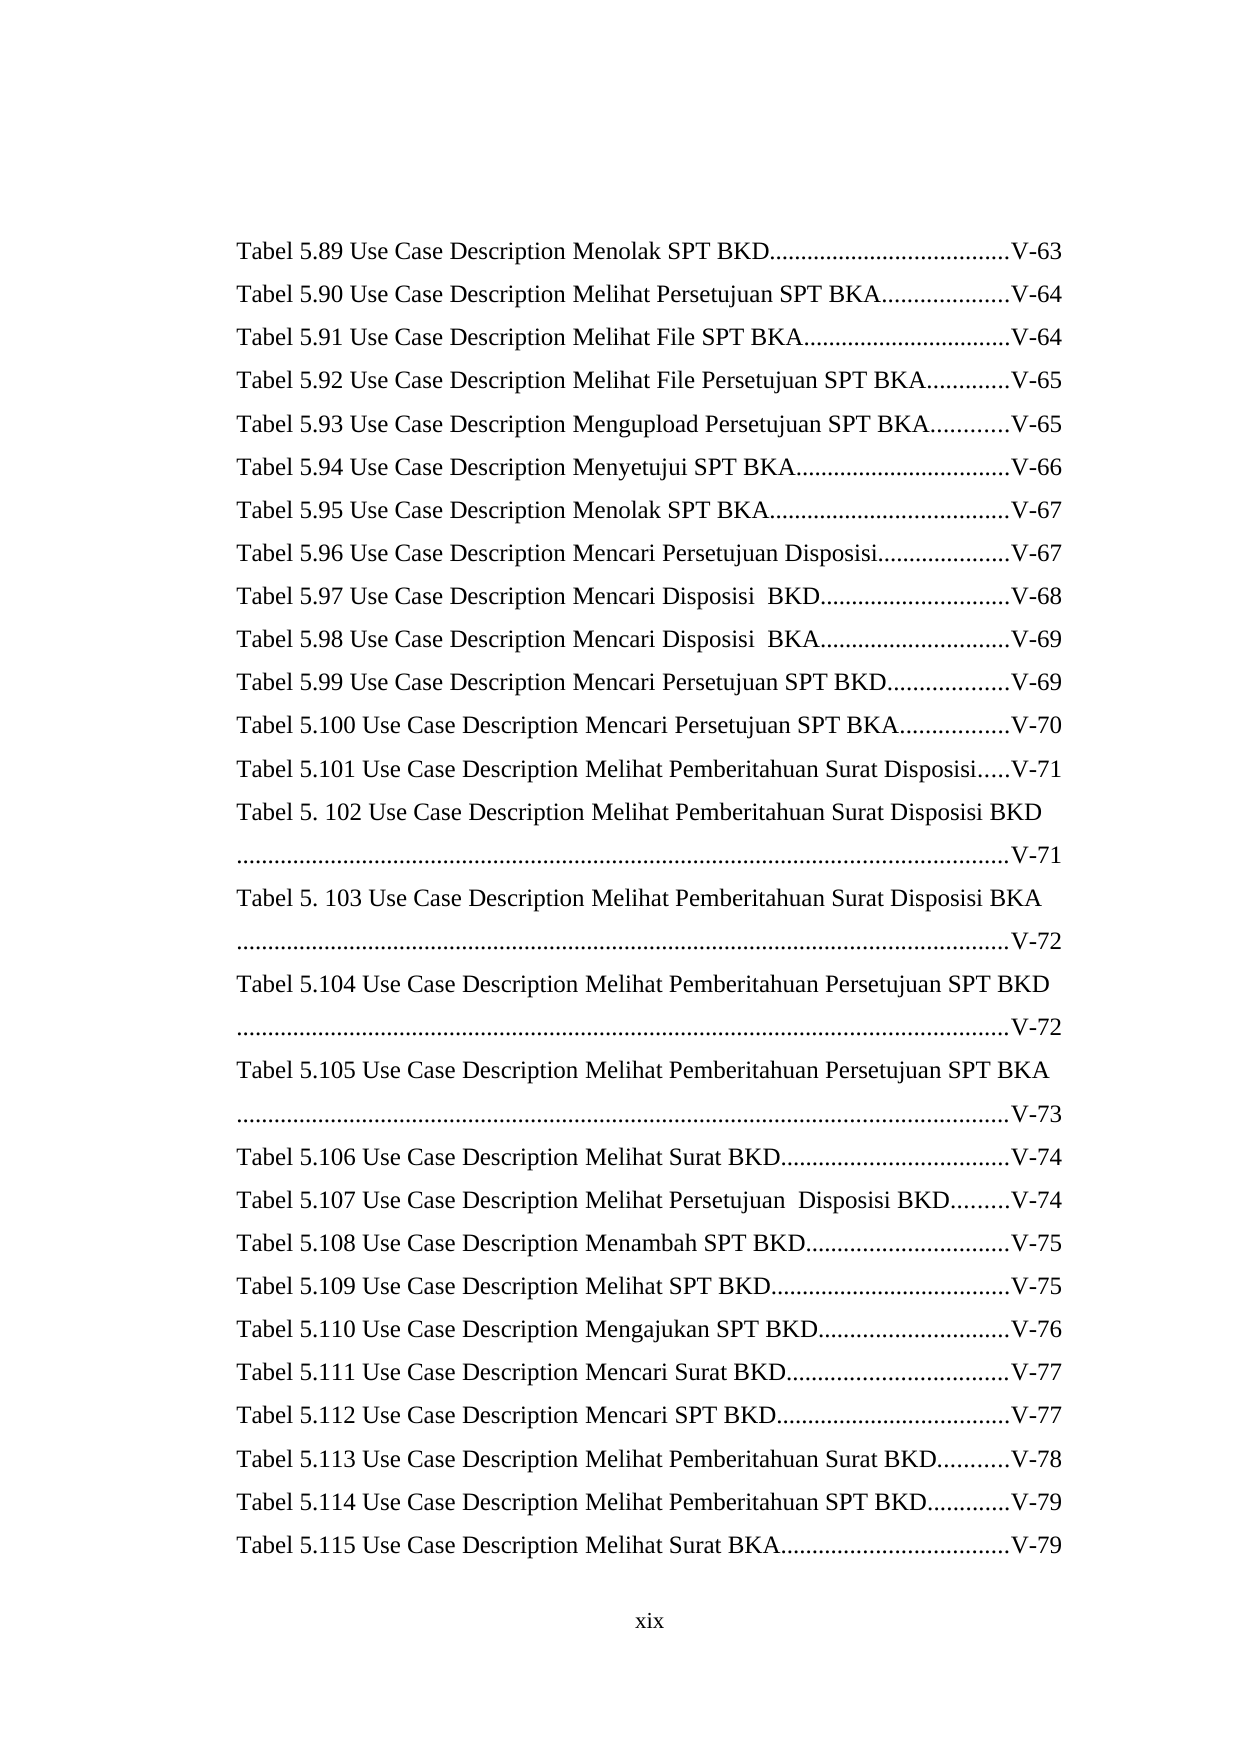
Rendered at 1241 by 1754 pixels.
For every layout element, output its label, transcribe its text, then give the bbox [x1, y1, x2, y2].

text Tabel 5.105 Use Case Description Melihat Pemberitahuan Persetujuan SPT BKA V-73 [236, 1056, 1063, 1127]
text Tabel 5.97 Use Case Description Mencari Disposisi BKD V-68 [236, 581, 1063, 610]
text Tabel 5.109 Use Case Description Melihat SPT BKD V-75 [236, 1271, 1063, 1300]
text Tabel 5.100 Use Case Description Mencari Persetujuan SPT BKA V-70 [236, 711, 1063, 739]
text Tabel 5. 103 Use Case Description Melihat Pemberitahuan Surat Disposisi BKA V-72 [236, 883, 1063, 955]
text Tabel 5.107 Use Case Description Melihat Persetujuan Disposisi BKD V-74 [236, 1185, 1063, 1214]
text Tabel 5.92 Use Case Description Melihat File Persetujuan SPT BKA V-65 [236, 366, 1063, 394]
text Tabel 5.104 Use Case Description Melihat Pemberitahuan Persetujuan SPT BKD V-72 [236, 969, 1063, 1041]
text Tabel 5.99 Use Case Description Mencari Persetujuan SPT BKD V-69 [236, 667, 1063, 696]
text Tabel 5.101 Use Case Description Melihat Pemberitahuan Surat Disposisi V-71 [236, 754, 1063, 782]
text Tabel 5.93 Use Case Description Mengupload Persetujuan SPT BKA V-65 [236, 409, 1063, 437]
text Tabel 5.108 Use Case Description Menambah SPT BKD V-75 [236, 1228, 1063, 1257]
text Tabel 5.113 Use Case Description Melihat Pemberitahuan Surat BKD V-78 [236, 1444, 1063, 1472]
text Tabel 5.96 Use Case Description Mencari Persetujuan Disposisi V-67 [236, 538, 1063, 567]
text Tabel 5.111 Use Case Description Mencari Surat BKD V-77 [236, 1357, 1063, 1386]
text Tabel 5.89 Use Case Description Menolak SPT BKD V-63 [236, 236, 1063, 265]
text Tabel 5.94 Use Case Description Menyetujui SPT BKA V-66 [236, 452, 1063, 481]
text Tabel 5.98 Use Case Description Mencari Disposisi BKA V-69 [236, 624, 1063, 653]
text Tabel 5.95 Use Case Description Menolak SPT BKA V-67 [236, 495, 1063, 524]
text Tabel 5.106 Use Case Description Melihat Surat BKD V-74 [236, 1142, 1063, 1171]
text Tabel 5.91 Use Case Description Melihat File SPT BKA V-64 [236, 322, 1063, 351]
text Tabel 5.114 Use Case Description Melihat Pemberitahuan SPT BKD V-79 [236, 1487, 1063, 1516]
text Tabel 5.112 Use Case Description Mencari SPT BKD V-77 [236, 1401, 1063, 1429]
text Tabel 5.110 Use Case Description Mengajukan SPT BKD V-76 [236, 1314, 1063, 1343]
text Tabel 5.115 Use Case Description Melihat Surat BKA V-79 [236, 1530, 1063, 1559]
text Tabel 5.90 Use Case Description Melihat Persetujuan SPT BKA V-64 [236, 279, 1063, 308]
text Tabel 5. 102 Use Case Description Melihat Pemberitahuan Surat Disposisi BKD V-71 [236, 797, 1063, 869]
